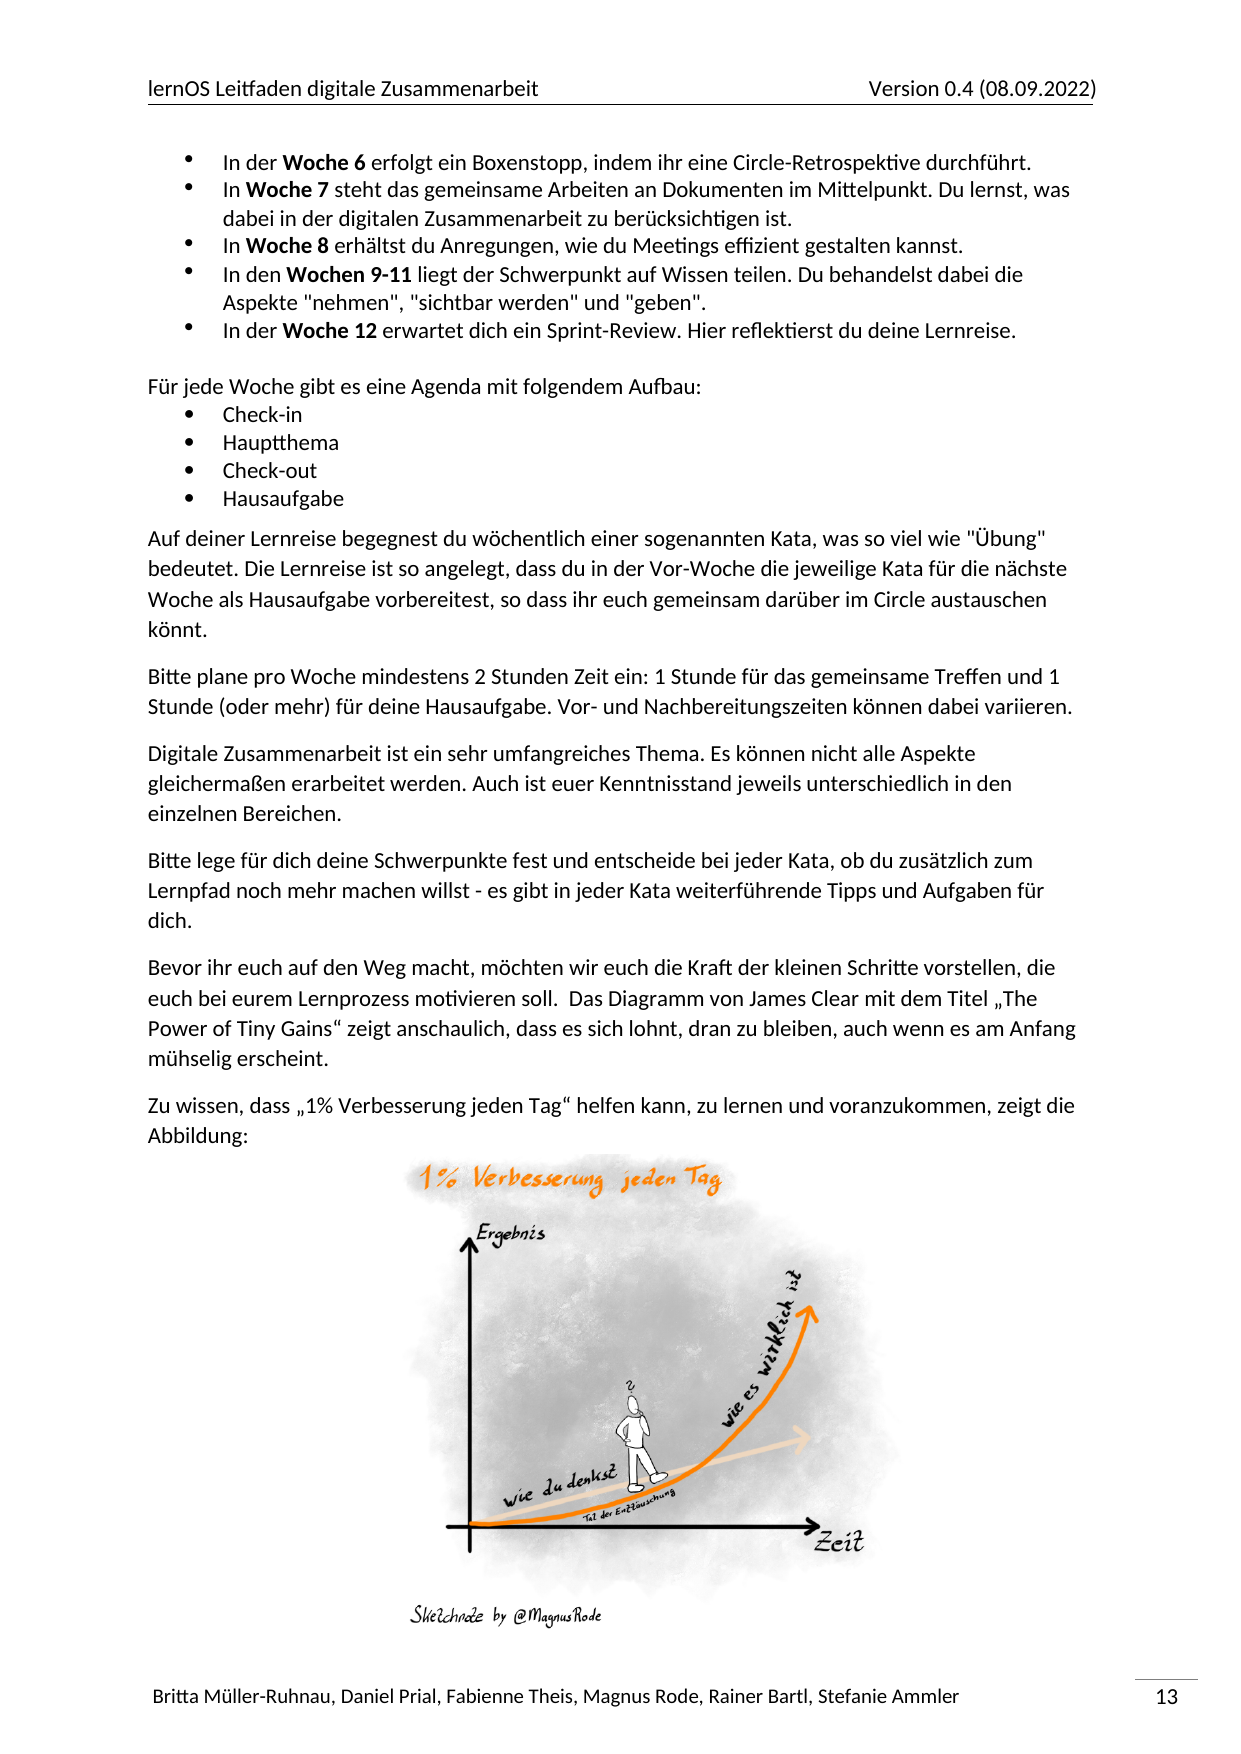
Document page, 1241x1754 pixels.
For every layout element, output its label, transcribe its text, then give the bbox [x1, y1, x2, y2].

text Zu wissen, dass „1% Verbesserung jeden Tag“ helfen kann, zu lernen und voranzukommen, zeigt die Abbildung: [148, 1091, 1093, 1149]
text Bevor ihr euch auf den Weg macht, möchten wir euch die Kraft der kleinen Schritte vorstellen, die euch bei eurem Lernprozess motivieren soll. Das Diagramm von James Clear mit dem Titel „The Power of Tiny Gains“ zeigt anschaulich, dass es sich lohnt, dran zu bleiben, auch wenn es am Anfang mühselig erscheint. [148, 953, 1093, 1072]
picture [392, 1154, 907, 1635]
text Auf deiner Lernreise begegnest du wöchentlich einer sogenannten Kata, was so viel wie "Übung" bedeutet. Die Lernreise ist so angelegt, dass du in der Vor-Woche die jeweilige Kata für die nächste Woche als Hausaufgabe vorbereitest, so dass ihr euch gemeinsam darüber im Circle austauschen könnt. [148, 524, 1093, 643]
text Bitte lege für dich deine Schwerpunkte fest und entscheide bei jeder Kata, ob du zusätzlich zum Lernpfad noch mehr machen willst - es gibt in jeder Kata weiterführende Tipps und Aufgaben für dich. [148, 846, 1093, 935]
list Check-out [185, 456, 1093, 484]
list In der Woche 12 erwartet dich ein Sprint-Review. Hier reflektierst du deine Lernreise. [185, 316, 1093, 344]
list In Woche 7 steht das gemeinsame Arbeiten an Dokumenten im Mittelpunkt. Du lernst, was dabei in der digitalen Zusammenarbeit zu berücksichtigen ist. [185, 176, 1093, 232]
list Check-in [185, 400, 1093, 428]
text Digitale Zusammenarbeit ist ein sehr umfangreiches Thema. Es können nicht alle Aspekte gleichermaßen erarbeitet werden. Auch ist euer Kenntnisstand jeweils unterschiedlich in den einzelnen Bereichen. [148, 739, 1093, 827]
list Hausaufgabe [185, 484, 1093, 512]
list In der Woche 6 erfolgt ein Boxenstopp, indem ihr eine Circle-Retrospektive durchführt. [185, 148, 1093, 176]
list Hauptthema [185, 428, 1093, 456]
list In Woche 8 erhältst du Anregungen, wie du Meetings effizient gestalten kannst. [185, 232, 1093, 260]
text Bitte plane pro Woche mindestens 2 Stunden Zeit ein: 1 Stunde für das gemeinsame Treffen und 1 Stunde (oder mehr) für deine Hausaufgabe. Vor- und Nachbereitungszeiten können dabei variieren. [148, 662, 1093, 720]
list In den Wochen 9-11 liegt der Schwerpunkt auf Wissen teilen. Du behandelst dabei die Aspekte "nehmen", "sichtbar werden" und "geben". [185, 260, 1093, 316]
text Für jede Woche gibt es eine Agenda mit folgendem Aufbau: [148, 372, 1093, 400]
